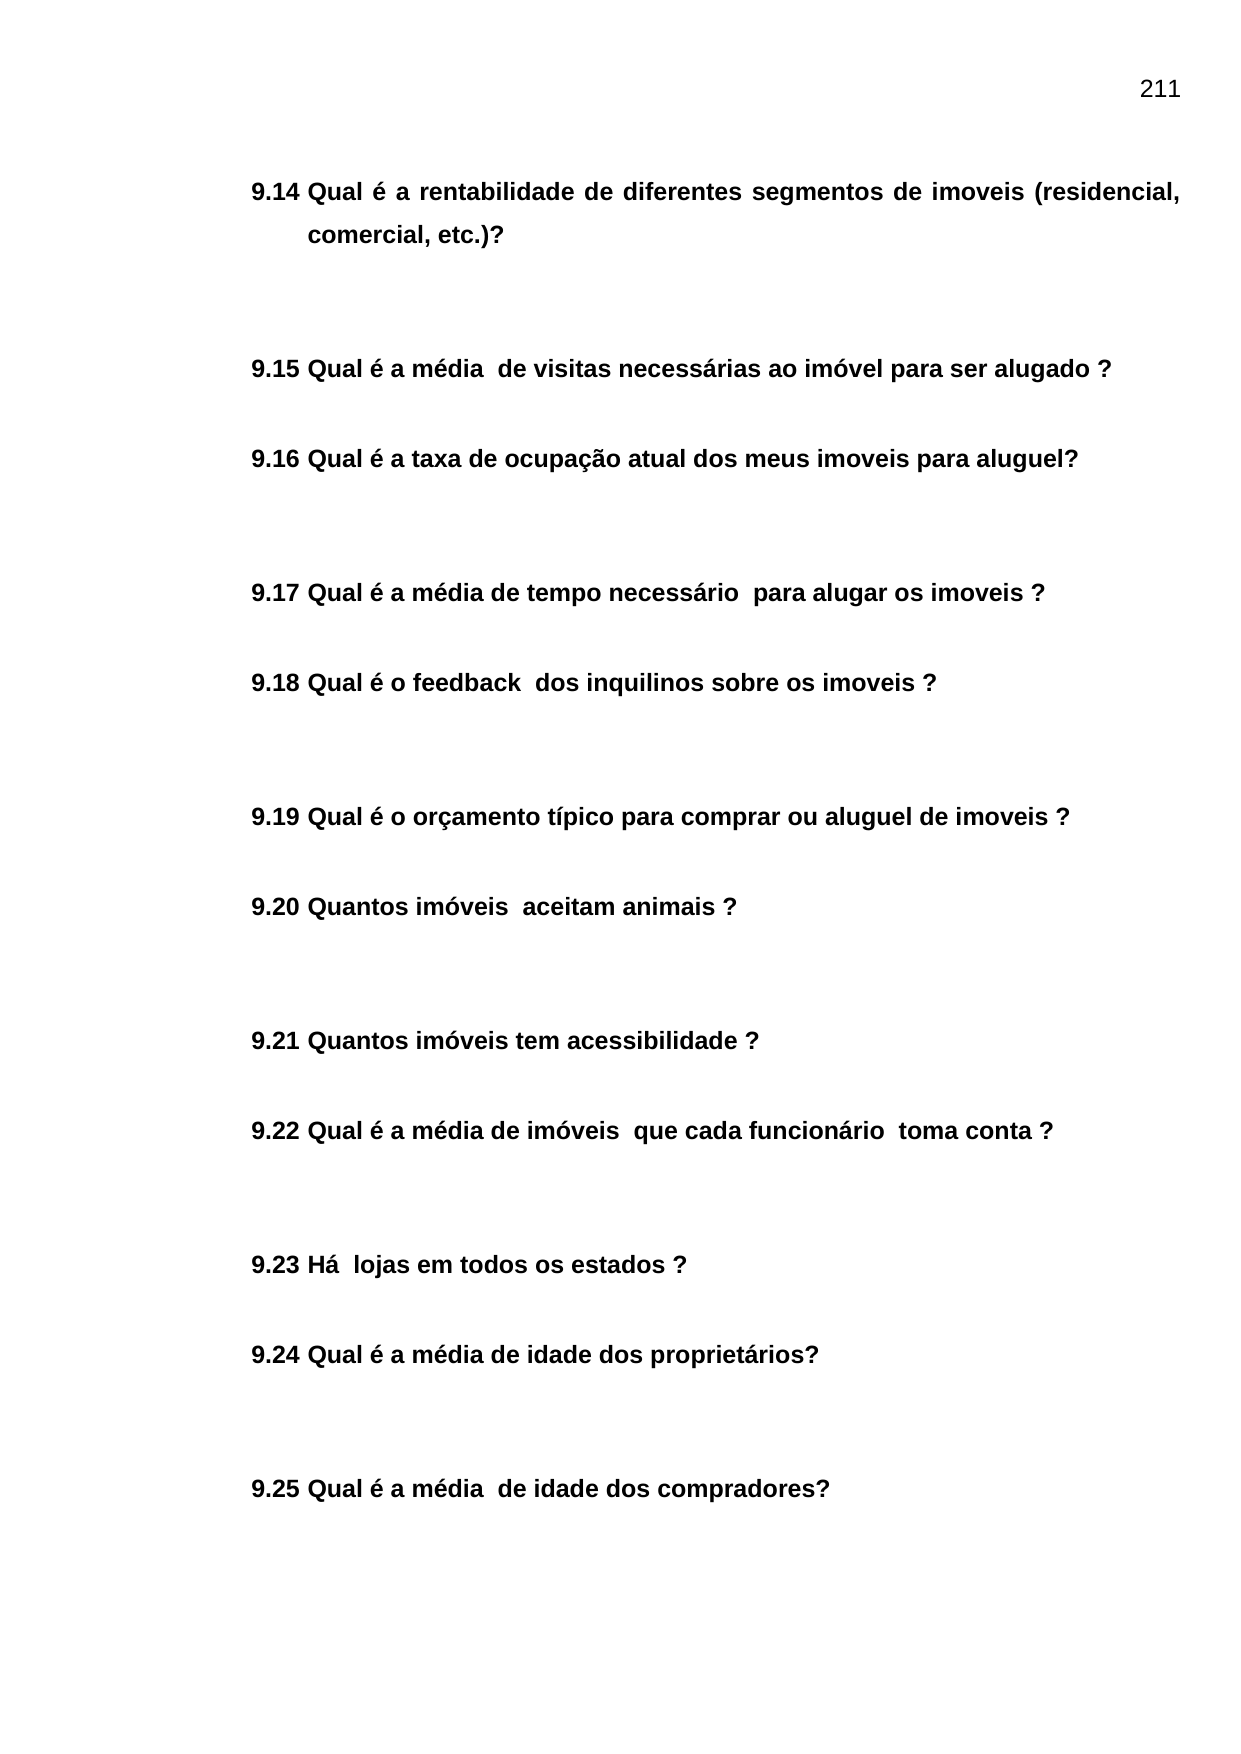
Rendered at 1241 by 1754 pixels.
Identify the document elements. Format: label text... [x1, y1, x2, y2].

list Qual é a média de visitas necessárias ao imóvel para ser alugado ? [251, 354, 1181, 383]
list Quantos imóveis tem acessibilidade ? [251, 1026, 1181, 1054]
list Qual é a taxa de ocupação atual dos meus imoveis para aluguel? [251, 444, 1181, 473]
list Há lojas em todos os estados ? [251, 1250, 1181, 1278]
list Qual é a rentabilidade de diferentes segmentos de imoveis (residencial, comercial, etc.)? [251, 177, 1181, 249]
list Quantos imóveis aceitam animais ? [251, 892, 1181, 921]
list Qual é a média de idade dos proprietários? [251, 1340, 1181, 1369]
list Qual é o feedback dos inquilinos sobre os imoveis ? [251, 668, 1181, 697]
list Qual é o orçamento típico para comprar ou aluguel de imoveis ? [251, 802, 1181, 831]
list Qual é a média de imóveis que cada funcionário toma conta ? [251, 1116, 1181, 1145]
list Qual é a média de tempo necessário para alugar os imoveis ? [251, 578, 1181, 607]
list Qual é a média de idade dos compradores? [251, 1474, 1181, 1502]
